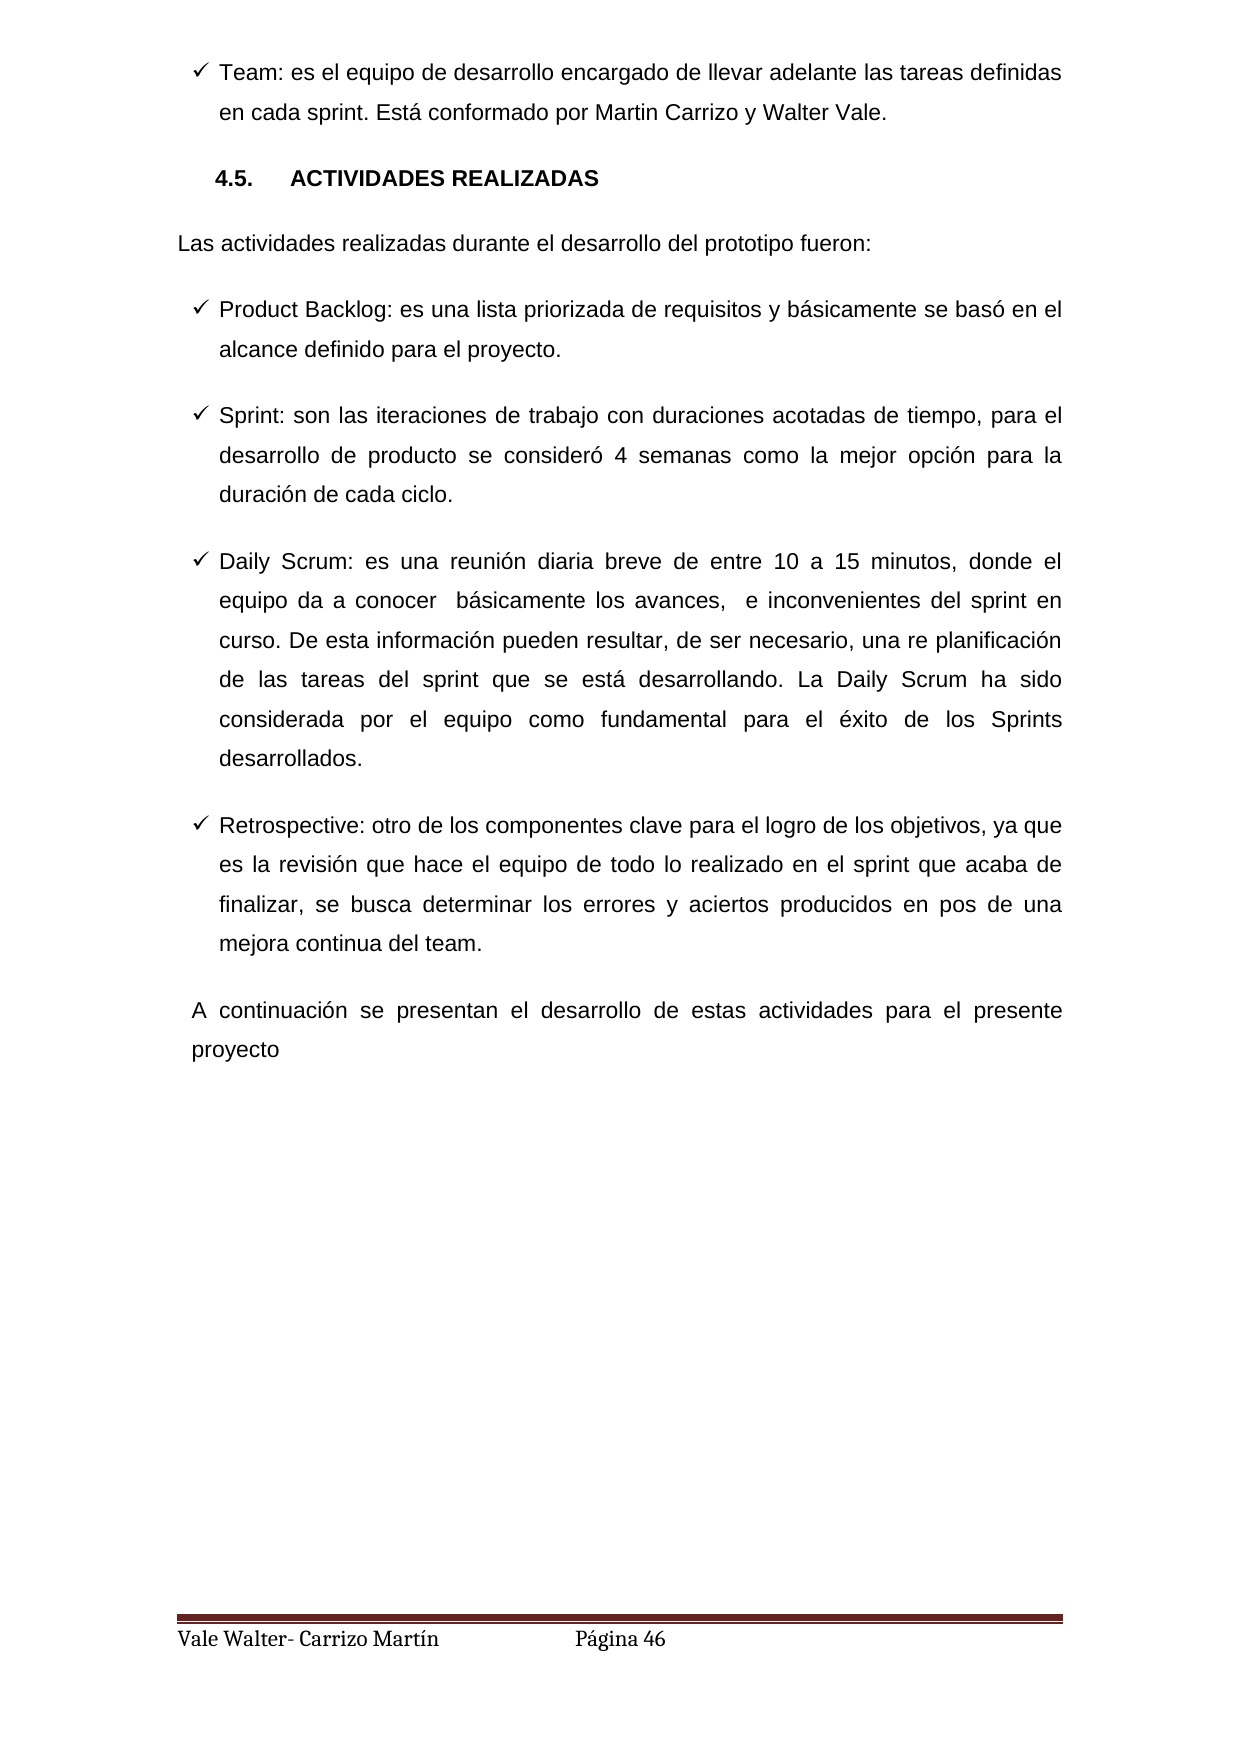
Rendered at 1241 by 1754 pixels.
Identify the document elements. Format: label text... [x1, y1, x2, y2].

list Sprint: son las iteraciones de trabajo con duraciones acotadas de tiempo, para el desarrollo de producto se consideró 4 semanas como la mejor opción para la duración de cada ciclo. [191, 402, 1063, 507]
list Actividades realizadas [215, 165, 1063, 191]
list Retrospective: otro de los componentes clave para el logro de los objetivos, ya que es la revisión que hace el equipo de todo lo realizado en el sprint que acaba de finalizar, se busca determinar los errores y aciertos producidos en pos de una mejora continua del team. [191, 812, 1063, 956]
list Daily Scrum: es una reunión diaria breve de entre 10 a 15 minutos, donde el equipo da a conocer básicamente los avances, e inconvenientes del sprint en curso. De esta información pueden resultar, de ser necesario, una re planificación de las tareas del sprint que se está desarrollando. La Daily Scrum ha sido considerada por el equipo como fundamental para el éxito de los Sprints desarrollados. [191, 548, 1063, 771]
list Product Backlog: es una lista priorizada de requisitos y básicamente se basó en el alcance definido para el proyecto. [191, 296, 1063, 362]
text A continuación se presentan el desarrollo de estas actividades para el presente proyecto [191, 997, 1063, 1062]
list Team: es el equipo de desarrollo encargado de llevar adelante las tareas definidas en cada sprint. Está conformado por Martin Carrizo y Walter Vale. [191, 59, 1063, 125]
text Las actividades realizadas durante el desarrollo del prototipo fueron: [177, 229, 1063, 256]
